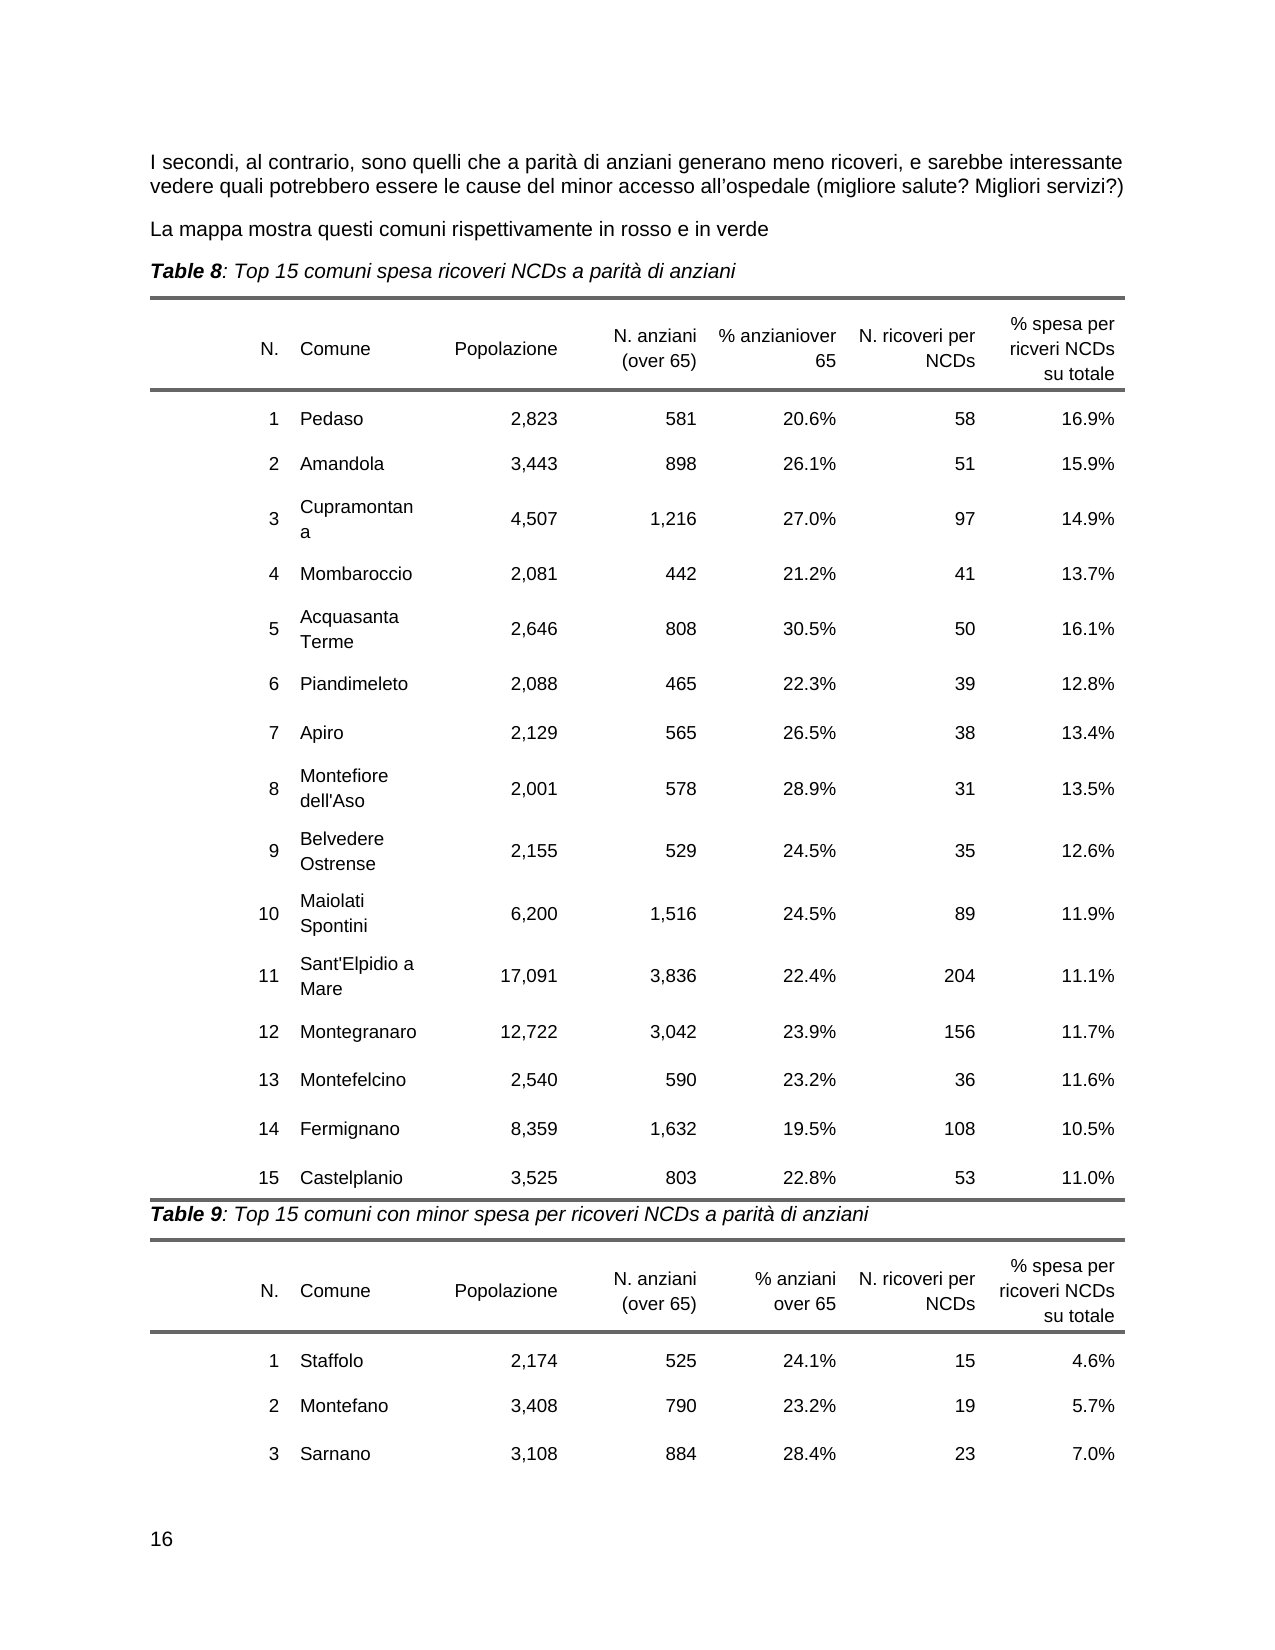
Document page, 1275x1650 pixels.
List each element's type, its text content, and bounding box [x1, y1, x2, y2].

table_cell 465 [568, 655, 707, 703]
table_cell 13.4% [986, 703, 1125, 752]
table_cell 6 [150, 655, 289, 703]
table_cell 58 [846, 392, 986, 435]
table_cell 8 [150, 752, 289, 814]
table_cell 97 [846, 483, 986, 545]
table_cell 581 [568, 392, 707, 435]
table_cell 15.9% [986, 435, 1125, 483]
table_cell 24.5% [707, 815, 846, 877]
table_cell 10.5% [986, 1099, 1125, 1148]
table_cell 12.6% [986, 815, 1125, 877]
table_cell 2,088 [429, 655, 568, 703]
table_cell 11.7% [986, 1002, 1125, 1051]
table_cell 39 [846, 655, 986, 703]
table_cell 12 [150, 1002, 289, 1051]
table_cell Cupramontana [289, 483, 428, 545]
table_cell 3 [150, 1425, 289, 1473]
table_cell 28.4% [707, 1425, 846, 1473]
table_cell 27.0% [707, 483, 846, 545]
table_cell Montefano [289, 1378, 428, 1425]
table_cell Piandimeleto [289, 655, 428, 703]
table_cell 11.0% [986, 1148, 1125, 1197]
table_cell 23.9% [707, 1002, 846, 1051]
table_cell 53 [846, 1148, 986, 1197]
table_cell 11 [150, 940, 289, 1002]
table_cell 1,632 [568, 1099, 707, 1148]
table_cell 22.8% [707, 1148, 846, 1197]
table_cell 22.4% [707, 940, 846, 1002]
table_cell 16.1% [986, 593, 1125, 655]
table_cell 4.6% [986, 1334, 1125, 1377]
table_cell 2 [150, 1378, 289, 1425]
table_cell 19.5% [707, 1099, 846, 1148]
table_cell 2,823 [429, 392, 568, 435]
table_cell 12.8% [986, 655, 1125, 703]
table_cell 15 [150, 1148, 289, 1197]
table_cell Montefiore dell'Aso [289, 752, 428, 814]
table_cell 884 [568, 1425, 707, 1473]
table_cell 808 [568, 593, 707, 655]
table_cell Maiolati Spontini [289, 877, 428, 939]
table_cell 4 [150, 545, 289, 593]
table_header % anzianiover 65 [707, 300, 846, 387]
table_header Comune [289, 1242, 428, 1330]
table_cell Apiro [289, 703, 428, 752]
table_cell 30.5% [707, 593, 846, 655]
table_cell 2,646 [429, 593, 568, 655]
table_cell 898 [568, 435, 707, 483]
table_header % spesa per ricveri NCDs su totale [986, 300, 1125, 387]
table_header N. ricoveri per NCDs [846, 1242, 986, 1330]
table_header % spesa per ricoveri NCDs su totale [986, 1242, 1125, 1330]
table_cell 13 [150, 1051, 289, 1099]
table_cell 11.1% [986, 940, 1125, 1002]
table_header N. ricoveri per NCDs [846, 300, 986, 387]
table_cell 13.7% [986, 545, 1125, 593]
table_cell 41 [846, 545, 986, 593]
table_cell Staffolo [289, 1334, 428, 1377]
table_cell 3,836 [568, 940, 707, 1002]
table_cell Amandola [289, 435, 428, 483]
table_cell 14.9% [986, 483, 1125, 545]
table_cell 15 [846, 1334, 986, 1377]
table_cell 2,174 [429, 1334, 568, 1377]
table_cell 3,042 [568, 1002, 707, 1051]
table_cell 36 [846, 1051, 986, 1099]
table_header Popolazione [429, 1242, 568, 1330]
text I secondi, al contrario, sono quelli che a parità di anziani generano meno ricoveri, e sarebbe interessante vedere quali potrebbero essere le cause del minor accesso all’ospedale (migliore salute? Migliori servizi?) [150, 150, 1125, 198]
table_cell 21.2% [707, 545, 846, 593]
table_cell Sant'Elpidio a Mare [289, 940, 428, 1002]
table_header N. [150, 1242, 289, 1330]
table_cell 11.9% [986, 877, 1125, 939]
table_cell 19 [846, 1378, 986, 1425]
table_cell Sarnano [289, 1425, 428, 1473]
table_cell Pedaso [289, 392, 428, 435]
table_cell 51 [846, 435, 986, 483]
table_cell Montefelcino [289, 1051, 428, 1099]
text Table : Top 15 comuni con minor spesa per ricoveri NCDs a parità di anziani [150, 1202, 1125, 1226]
table_cell 1 [150, 1334, 289, 1377]
table_cell 24.5% [707, 877, 846, 939]
table_cell Fermignano [289, 1099, 428, 1148]
table_cell 26.5% [707, 703, 846, 752]
table_cell 3,408 [429, 1378, 568, 1425]
table_cell 3,443 [429, 435, 568, 483]
table_cell 156 [846, 1002, 986, 1051]
table_cell 578 [568, 752, 707, 814]
table_cell 8,359 [429, 1099, 568, 1148]
table_cell 23.2% [707, 1051, 846, 1099]
table_cell 16.9% [986, 392, 1125, 435]
table_cell 529 [568, 815, 707, 877]
table_cell 89 [846, 877, 986, 939]
table_cell 10 [150, 877, 289, 939]
table_cell 790 [568, 1378, 707, 1425]
table_cell 803 [568, 1148, 707, 1197]
table_cell 590 [568, 1051, 707, 1099]
table_cell 3,525 [429, 1148, 568, 1197]
table_cell 2 [150, 435, 289, 483]
table_cell 35 [846, 815, 986, 877]
table_cell 525 [568, 1334, 707, 1377]
table_cell 3,108 [429, 1425, 568, 1473]
table_cell Belvedere Ostrense [289, 815, 428, 877]
table_cell 22.3% [707, 655, 846, 703]
table_cell 1,216 [568, 483, 707, 545]
table_cell 442 [568, 545, 707, 593]
table_cell 1 [150, 392, 289, 435]
table_cell 2,081 [429, 545, 568, 593]
table_cell Castelplanio [289, 1148, 428, 1197]
table_cell 565 [568, 703, 707, 752]
table_header % anziani over 65 [707, 1242, 846, 1330]
table_header N. anziani (over 65) [568, 1242, 707, 1330]
table_cell 2,001 [429, 752, 568, 814]
table_cell 204 [846, 940, 986, 1002]
table_cell Montegranaro [289, 1002, 428, 1051]
table_cell 24.1% [707, 1334, 846, 1377]
table_cell 108 [846, 1099, 986, 1148]
table_cell 26.1% [707, 435, 846, 483]
table_cell 23 [846, 1425, 986, 1473]
table_cell 12,722 [429, 1002, 568, 1051]
table_cell Mombaroccio [289, 545, 428, 593]
table_header N. [150, 300, 289, 387]
table_cell 28.9% [707, 752, 846, 814]
table_header Popolazione [429, 300, 568, 387]
table_cell 5.7% [986, 1378, 1125, 1425]
table_cell 23.2% [707, 1378, 846, 1425]
table_cell 2,155 [429, 815, 568, 877]
table_cell 7 [150, 703, 289, 752]
table_cell 3 [150, 483, 289, 545]
table_cell 13.5% [986, 752, 1125, 814]
table_cell Acquasanta Terme [289, 593, 428, 655]
table_header Comune [289, 300, 428, 387]
table_cell 31 [846, 752, 986, 814]
table_cell 17,091 [429, 940, 568, 1002]
table_cell 14 [150, 1099, 289, 1148]
table_cell 2,129 [429, 703, 568, 752]
text La mappa mostra questi comuni rispettivamente in rosso e in verde [150, 217, 1125, 241]
table_cell 11.6% [986, 1051, 1125, 1099]
table_cell 5 [150, 593, 289, 655]
table_cell 20.6% [707, 392, 846, 435]
table_header N. anziani (over 65) [568, 300, 707, 387]
table_cell 1,516 [568, 877, 707, 939]
table_cell 2,540 [429, 1051, 568, 1099]
table_cell 7.0% [986, 1425, 1125, 1473]
table_cell 6,200 [429, 877, 568, 939]
table_cell 38 [846, 703, 986, 752]
table_cell 9 [150, 815, 289, 877]
table_cell 50 [846, 593, 986, 655]
text Table : Top 15 comuni spesa ricoveri NCDs a parità di anziani [150, 259, 1125, 283]
table_cell 4,507 [429, 483, 568, 545]
